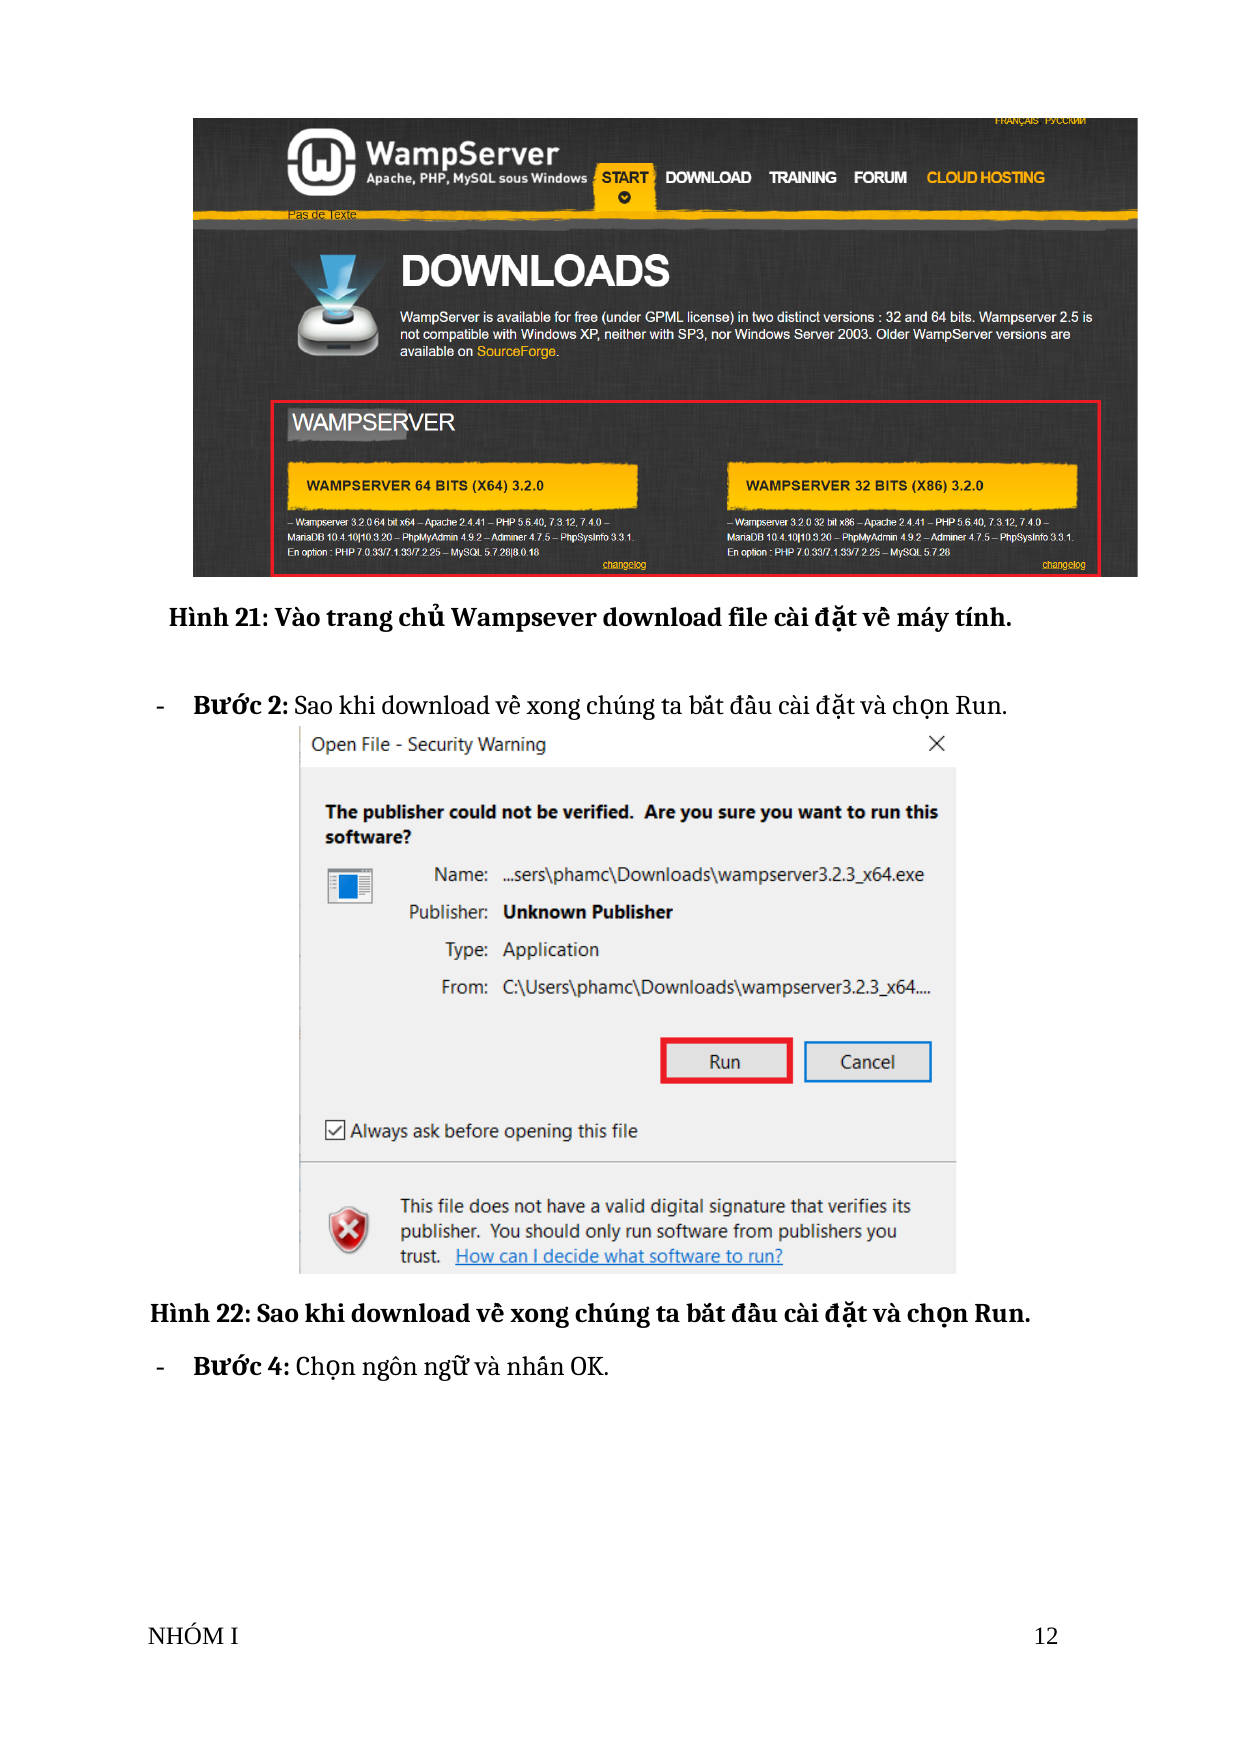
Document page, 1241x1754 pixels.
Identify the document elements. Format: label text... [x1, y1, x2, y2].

list Bước 2: Sao khi download về xong chúng ta bắt đầu cài đặt và chọn Run. [156, 689, 1063, 721]
picture [299, 726, 957, 1274]
text Hình 22: Sao khi download về xong chúng ta bắt đầu cài đặt và chọn Run. [118, 1298, 1063, 1329]
text Hình 21: Vào trang chủ Wampsever download file cài đặt về máy tính. [118, 602, 1063, 633]
list Bước 4: Chọn ngôn ngữ và nhấn OK. [156, 1350, 1063, 1382]
picture [193, 118, 1138, 577]
